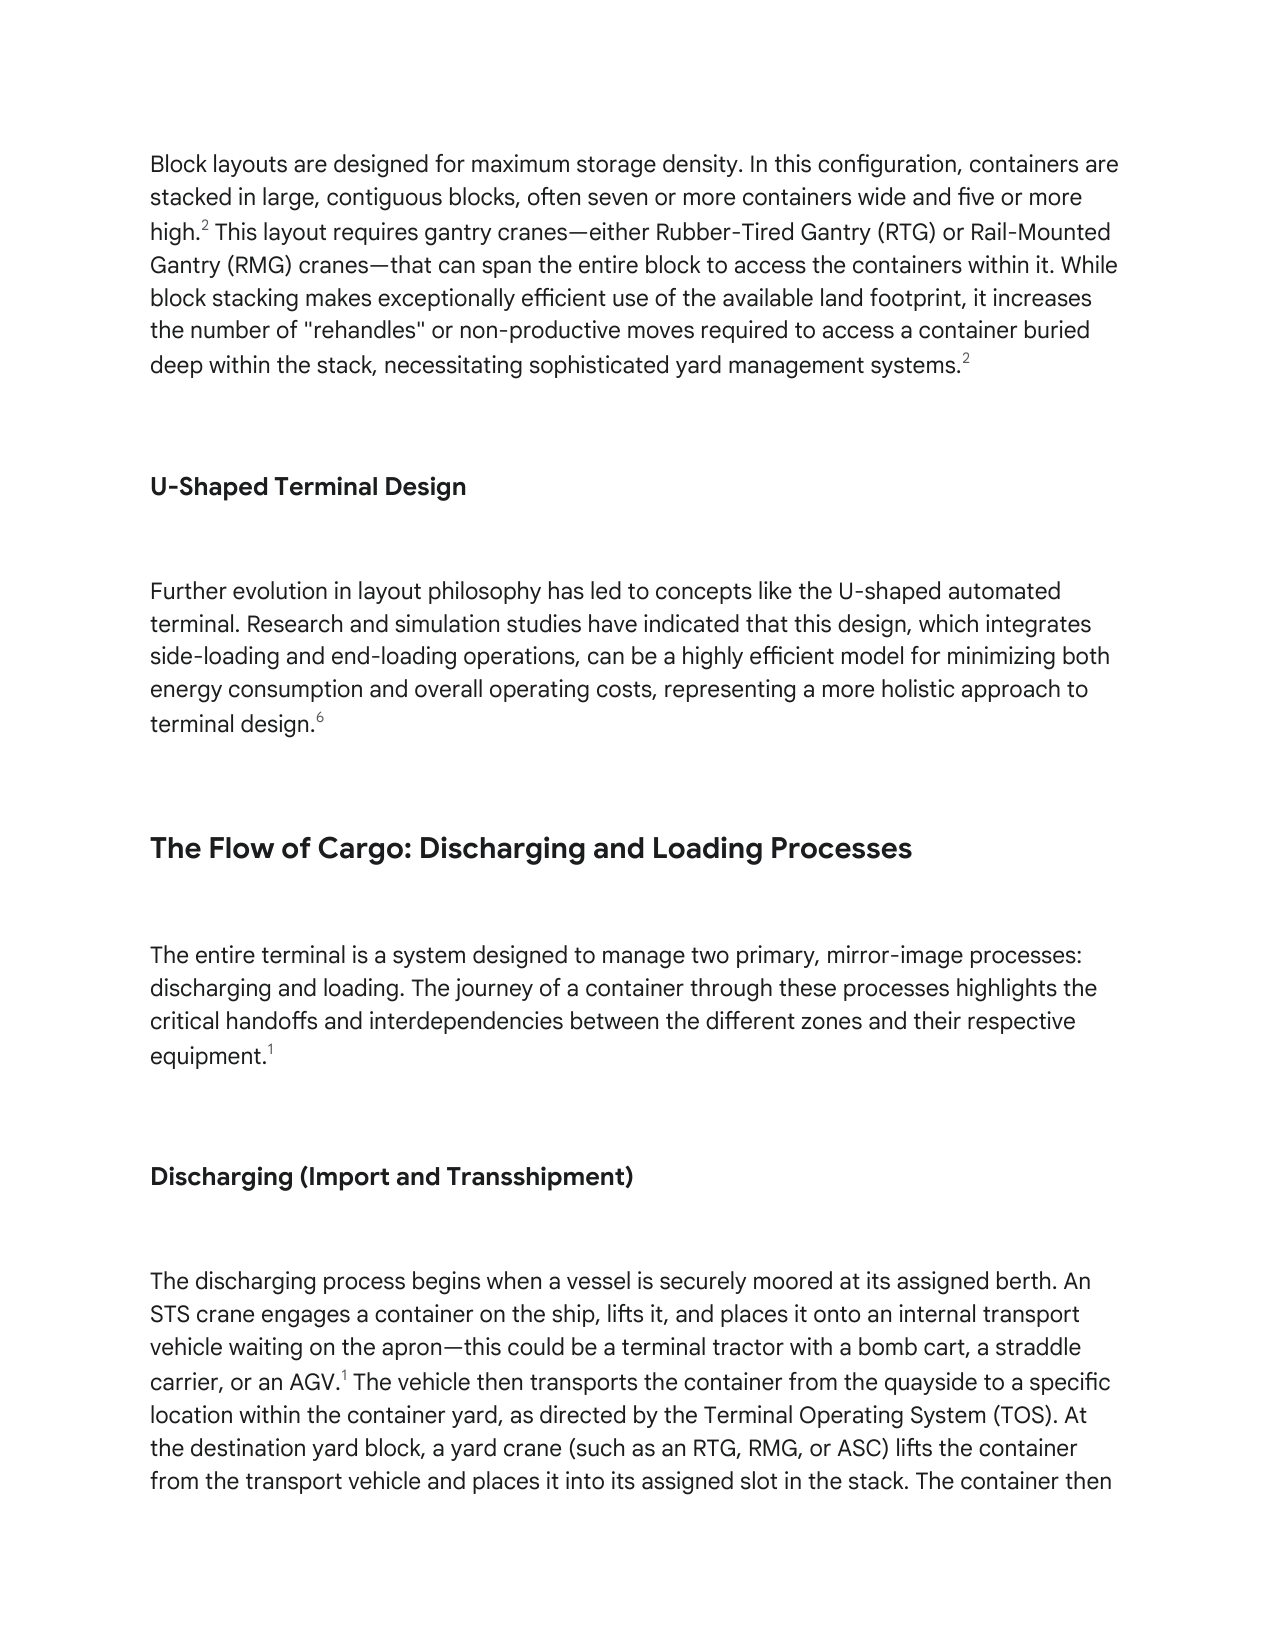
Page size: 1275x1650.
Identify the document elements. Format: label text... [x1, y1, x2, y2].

subtitle Discharging (Import and Transshipment) [150, 1162, 1125, 1193]
text Block layouts are designed for maximum storage density. In this configuration, containers are stacked in large, contiguous blocks, often seven or more containers wide and five or more high.2 This layout requires gantry cranes—either Rubber-Tired Gantry (RTG) or Rail-Mounted Gantry (RMG) cranes—that can span the entire block to access the containers within it. While block stacking makes exceptionally efficient use of the available land footprint, it increases the number of "rehandles" or non-productive moves required to access a container buried deep within the stack, necessitating sophisticated yard management systems.2 [150, 150, 1125, 381]
text Further evolution in layout philosophy has led to concepts like the U-shaped automated terminal. Research and simulation studies have indicated that this design, which integrates side-loading and end-loading operations, can be a highly efficient model for minimizing both energy consumption and overall operating costs, representing a more holistic approach to terminal design.6 [150, 577, 1125, 740]
subtitle U-Shaped Terminal Design [150, 471, 1125, 502]
subtitle The Flow of Cargo: Discharging and Loading Processes [150, 830, 1125, 866]
text The entire terminal is a system designed to manage two primary, mirror-image processes: discharging and loading. The journey of a container through these processes highlights the critical handoffs and interdependencies between the different zones and their respective equipment.1 [150, 942, 1125, 1072]
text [150, 1268, 1125, 1496]
